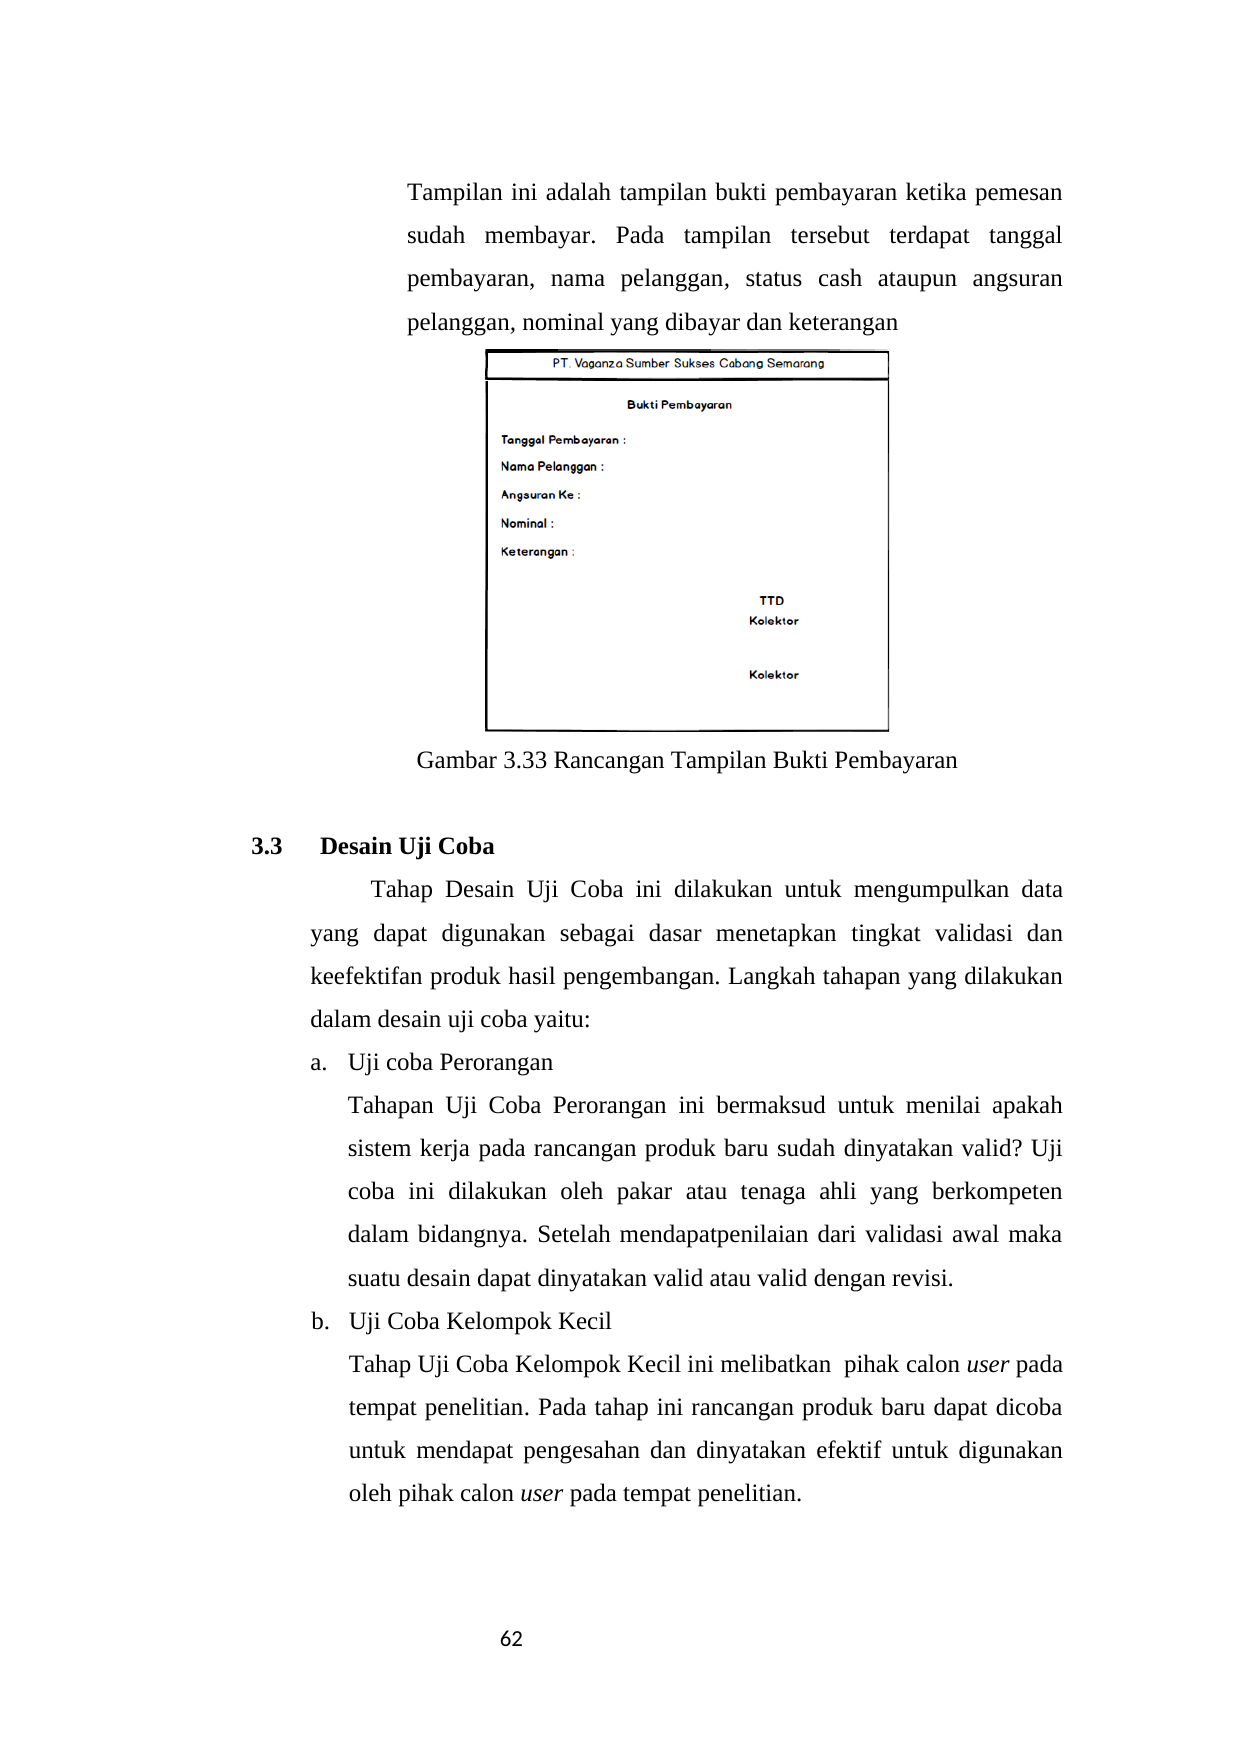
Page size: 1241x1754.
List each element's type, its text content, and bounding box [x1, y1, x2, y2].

list Gambar 3.33 Rancangan Tampilan Bukti Pembayaran [311, 745, 1063, 774]
list Tahapan Uji Coba Perorangan ini bermaksud untuk menilai apakah sistem kerja pada rancangan produk baru sudah dinyatakan valid? Uji coba ini dilakukan oleh pakar atau tenaga ahli yang berkompeten dalam bidangnya. Setelah mendapatpenilaian dari validasi awal maka suatu desain dapat dinyatakan valid atau valid dengan revisi. [348, 1090, 1063, 1291]
list Uji Coba Kelompok Kecil [311, 1306, 1063, 1334]
list Tampilan ini adalah tampilan bukti pembayaran ketika pemesan sudah membayar. Pada tampilan tersebut terdapat tanggal pembayaran, nama pelanggan, status cash ataupun angsuran pelanggan, nominal yang dibayar dan keterangan [407, 177, 1063, 335]
picture [485, 349, 890, 732]
list Tahap Desain Uji Coba ini dilakukan untuk mengumpulkan data yang dapat digunakan sebagai dasar menetapkan tingkat validasi dan keefektifan produk hasil pengembangan. Langkah tahapan yang dilakukan dalam desain uji coba yaitu: [310, 874, 1063, 1033]
list Desain Uji Coba [251, 831, 1063, 860]
list Tahap Uji Coba Kelompok Kecil ini melibatkan pihak calon user pada tempat penelitian. Pada tahap ini rancangan produk baru dapat dicoba untuk mendapat pengesahan dan dinyatakan efektif untuk digunakan oleh pihak calon user pada tempat penelitian. [349, 1349, 1063, 1507]
list Uji coba Perorangan [310, 1047, 1063, 1076]
